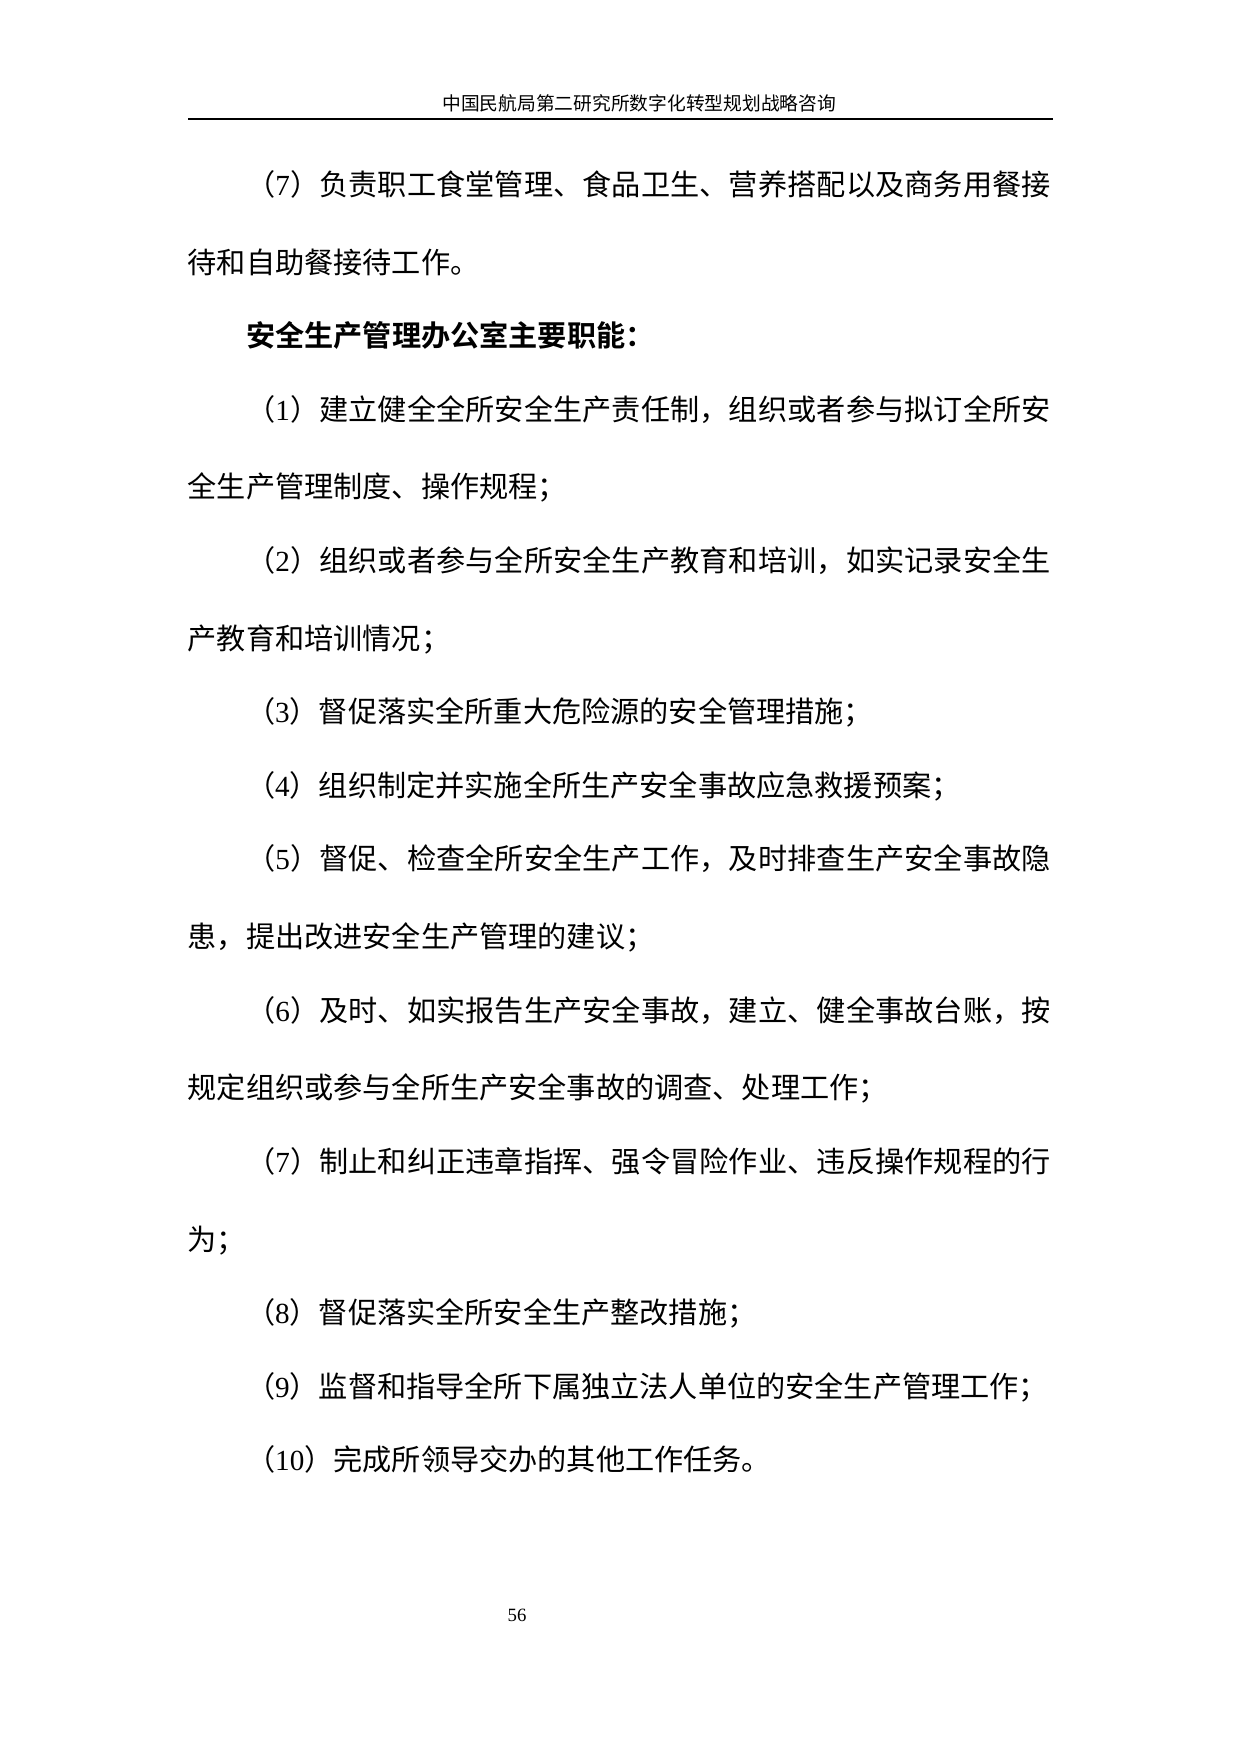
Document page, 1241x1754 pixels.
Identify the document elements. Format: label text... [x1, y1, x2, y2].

text （1）建立健全全所安全生产责任制，组织或者参与拟订全所安全生产管理制度、操作规程； [187, 375, 1053, 518]
text （9）监督和指导全所下属独立法人单位的安全生产管理工作； [187, 1352, 1053, 1417]
text 安全生产管理办公室主要职能： [187, 301, 1053, 366]
text （5）督促、检查全所安全生产工作，及时排查生产安全事故隐患，提出改进安全生产管理的建议； [187, 824, 1053, 967]
text （8）督促落实全所安全生产整改措施； [187, 1278, 1053, 1343]
text （7）负责职工食堂管理、食品卫生、营养搭配以及商务用餐接待和自助餐接待工作。 [187, 150, 1053, 293]
text （10）完成所领导交办的其他工作任务。 [187, 1425, 1053, 1490]
text （6）及时、如实报告生产安全事故，建立、健全事故台账，按规定组织或参与全所生产安全事故的调查、处理工作； [187, 976, 1053, 1119]
text （4）组织制定并实施全所生产安全事故应急救援预案； [187, 751, 1053, 816]
text （7）制止和纠正违章指挥、强令冒险作业、违反操作规程的行为； [187, 1127, 1053, 1270]
text （3）督促落实全所重大危险源的安全管理措施； [187, 677, 1053, 742]
text （2）组织或者参与全所安全生产教育和培训，如实记录安全生产教育和培训情况； [187, 526, 1053, 669]
